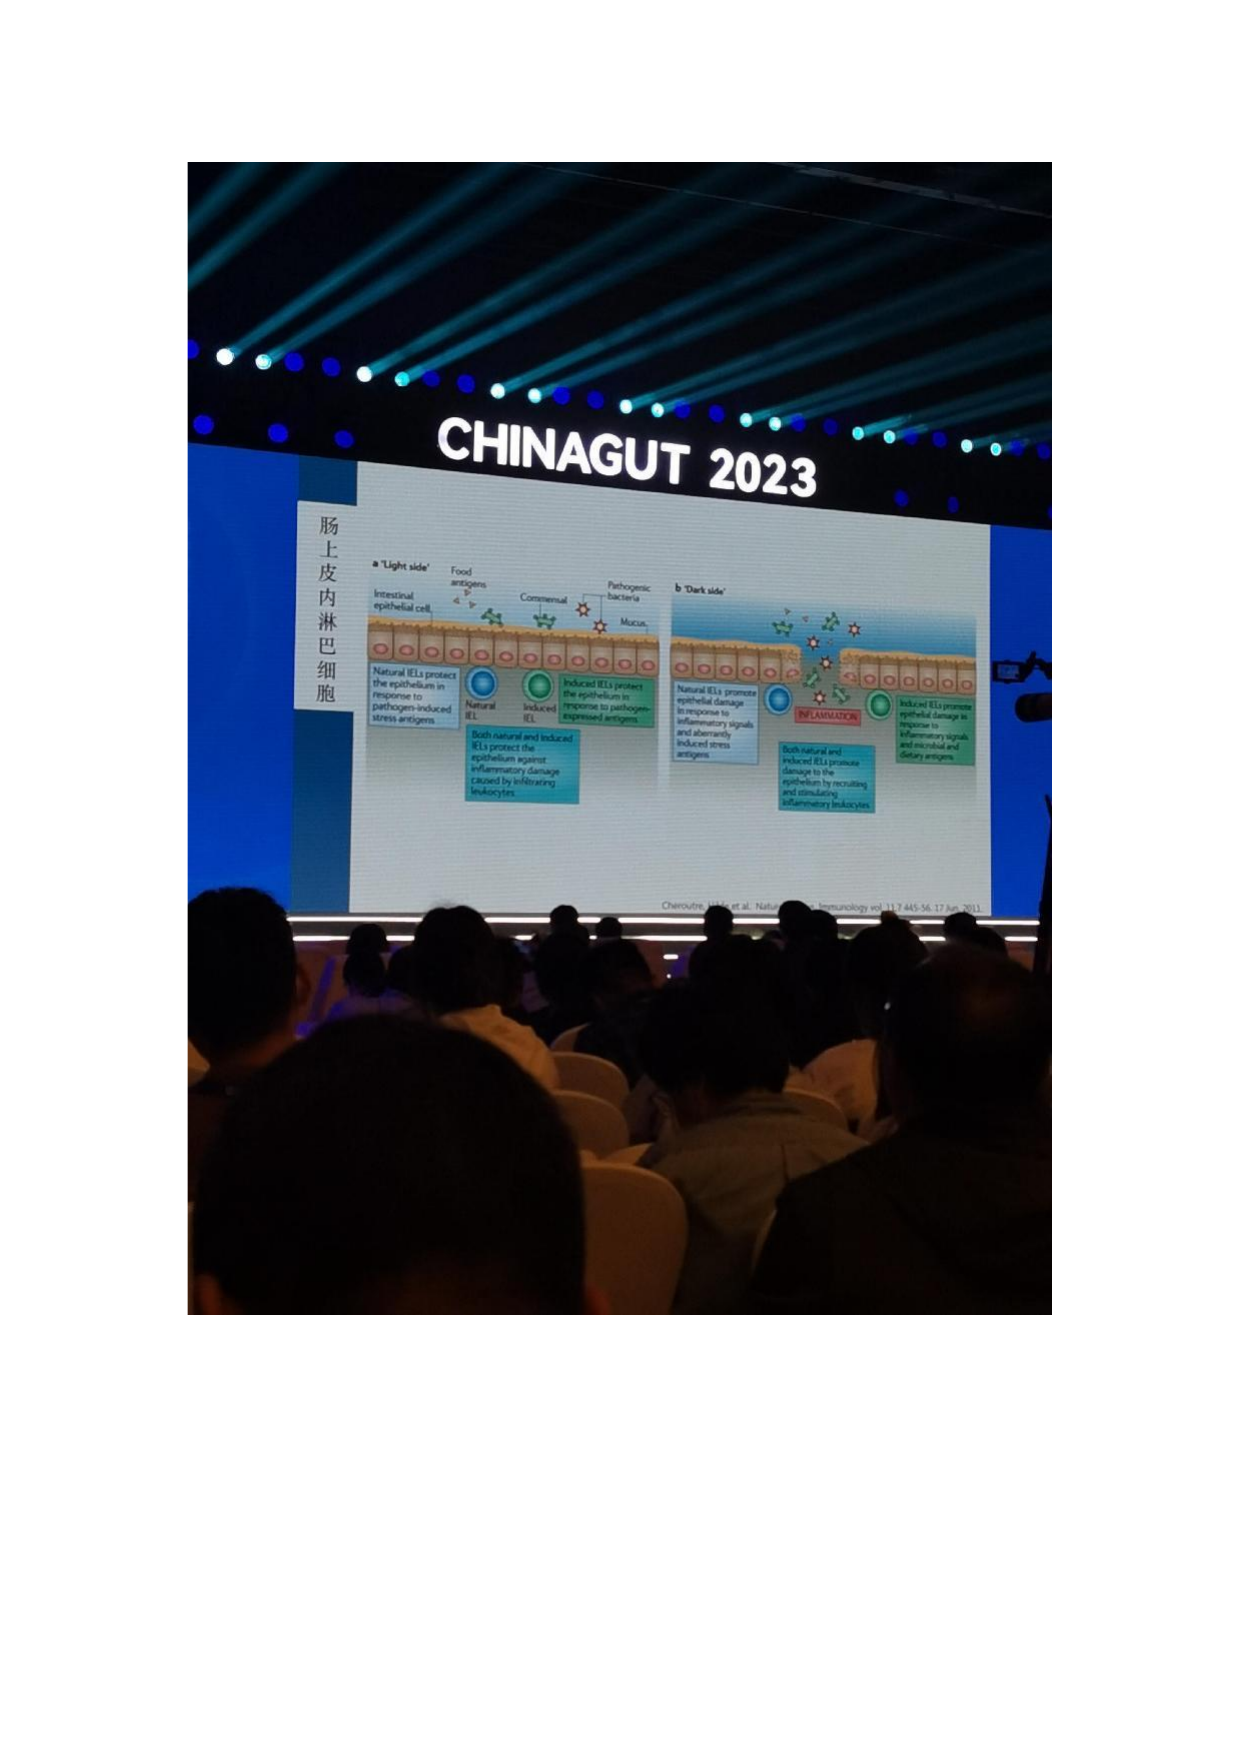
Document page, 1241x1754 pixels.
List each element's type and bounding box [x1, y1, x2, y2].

picture [187, 162, 1052, 1315]
picture [187, 162, 241, 215]
picture [187, 162, 316, 269]
